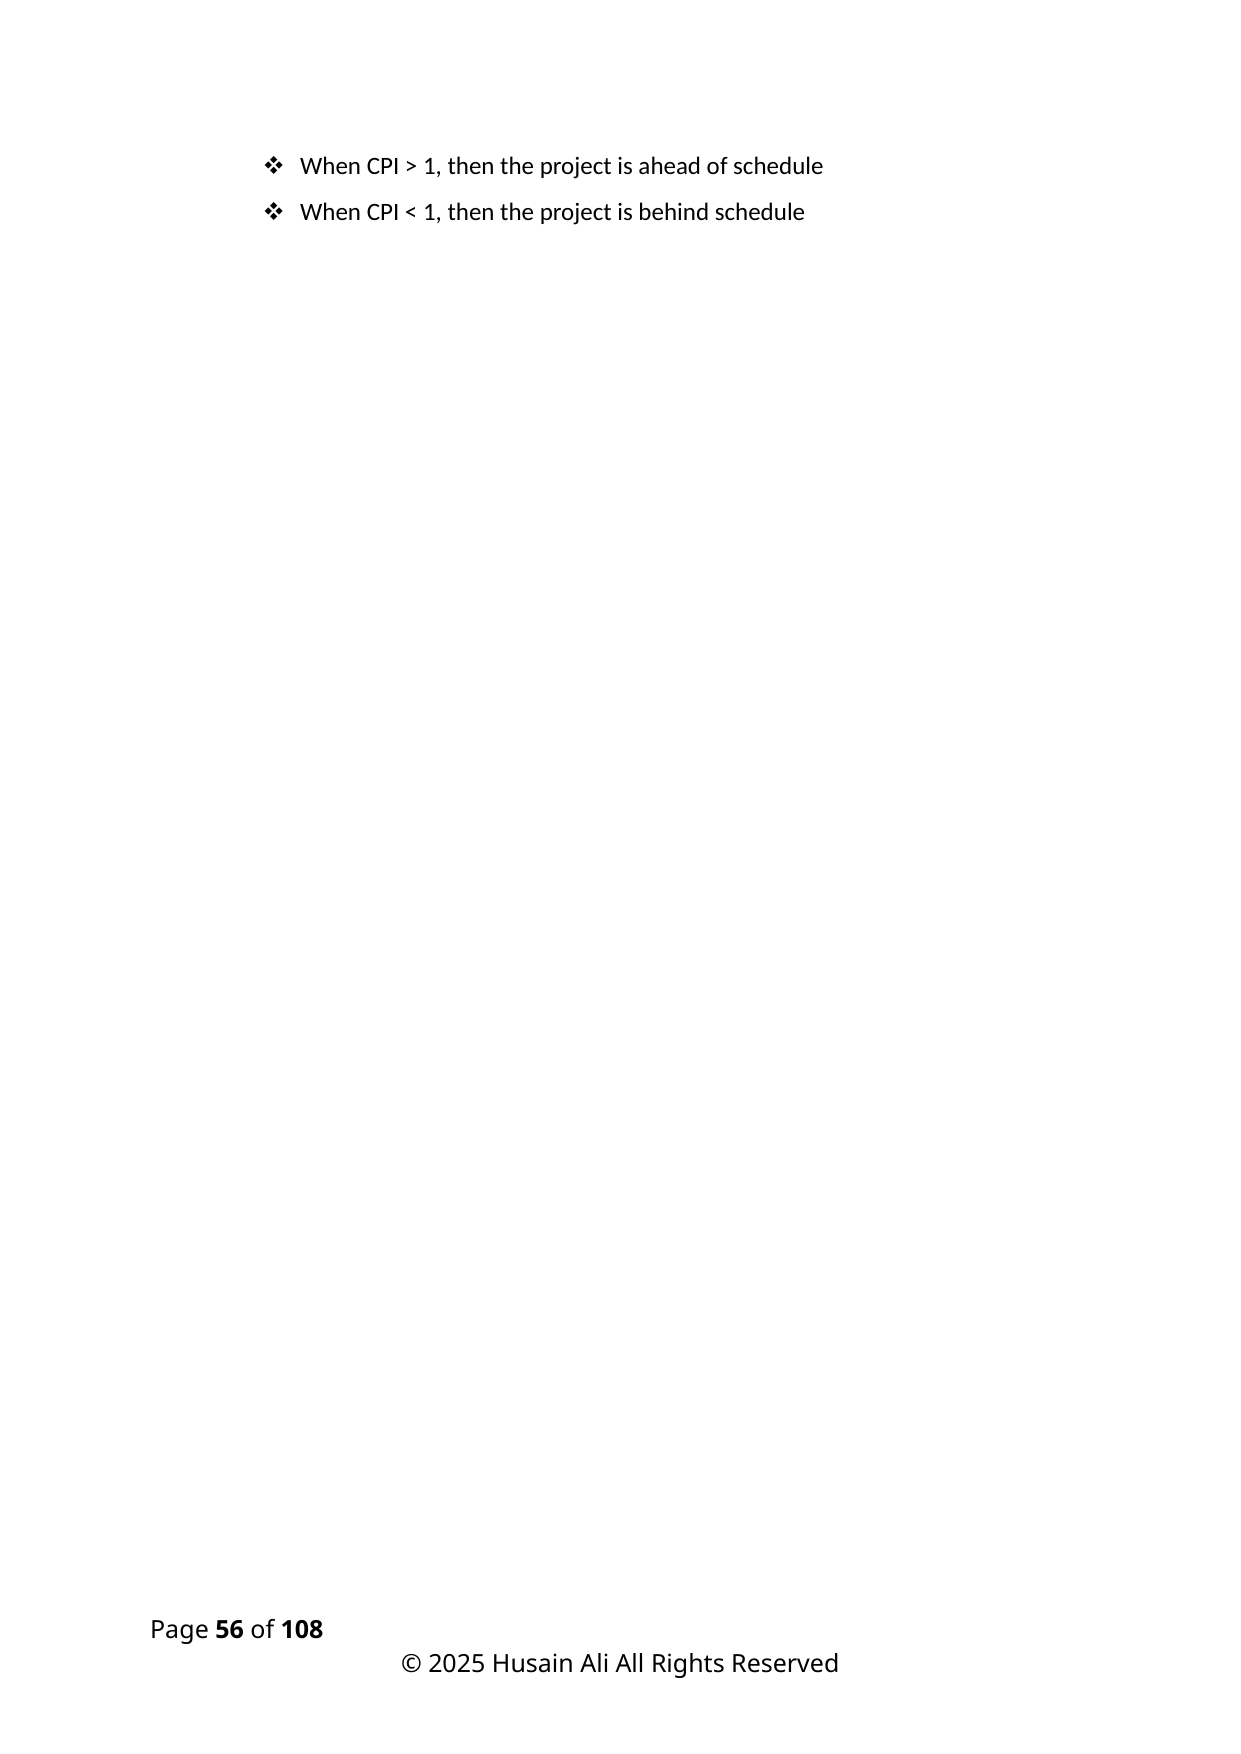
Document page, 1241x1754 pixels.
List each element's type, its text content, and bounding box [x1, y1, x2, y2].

list When CPI < 1, then the project is behind schedule [262, 196, 1090, 226]
list When CPI > 1, then the project is ahead of schedule [262, 150, 1090, 181]
